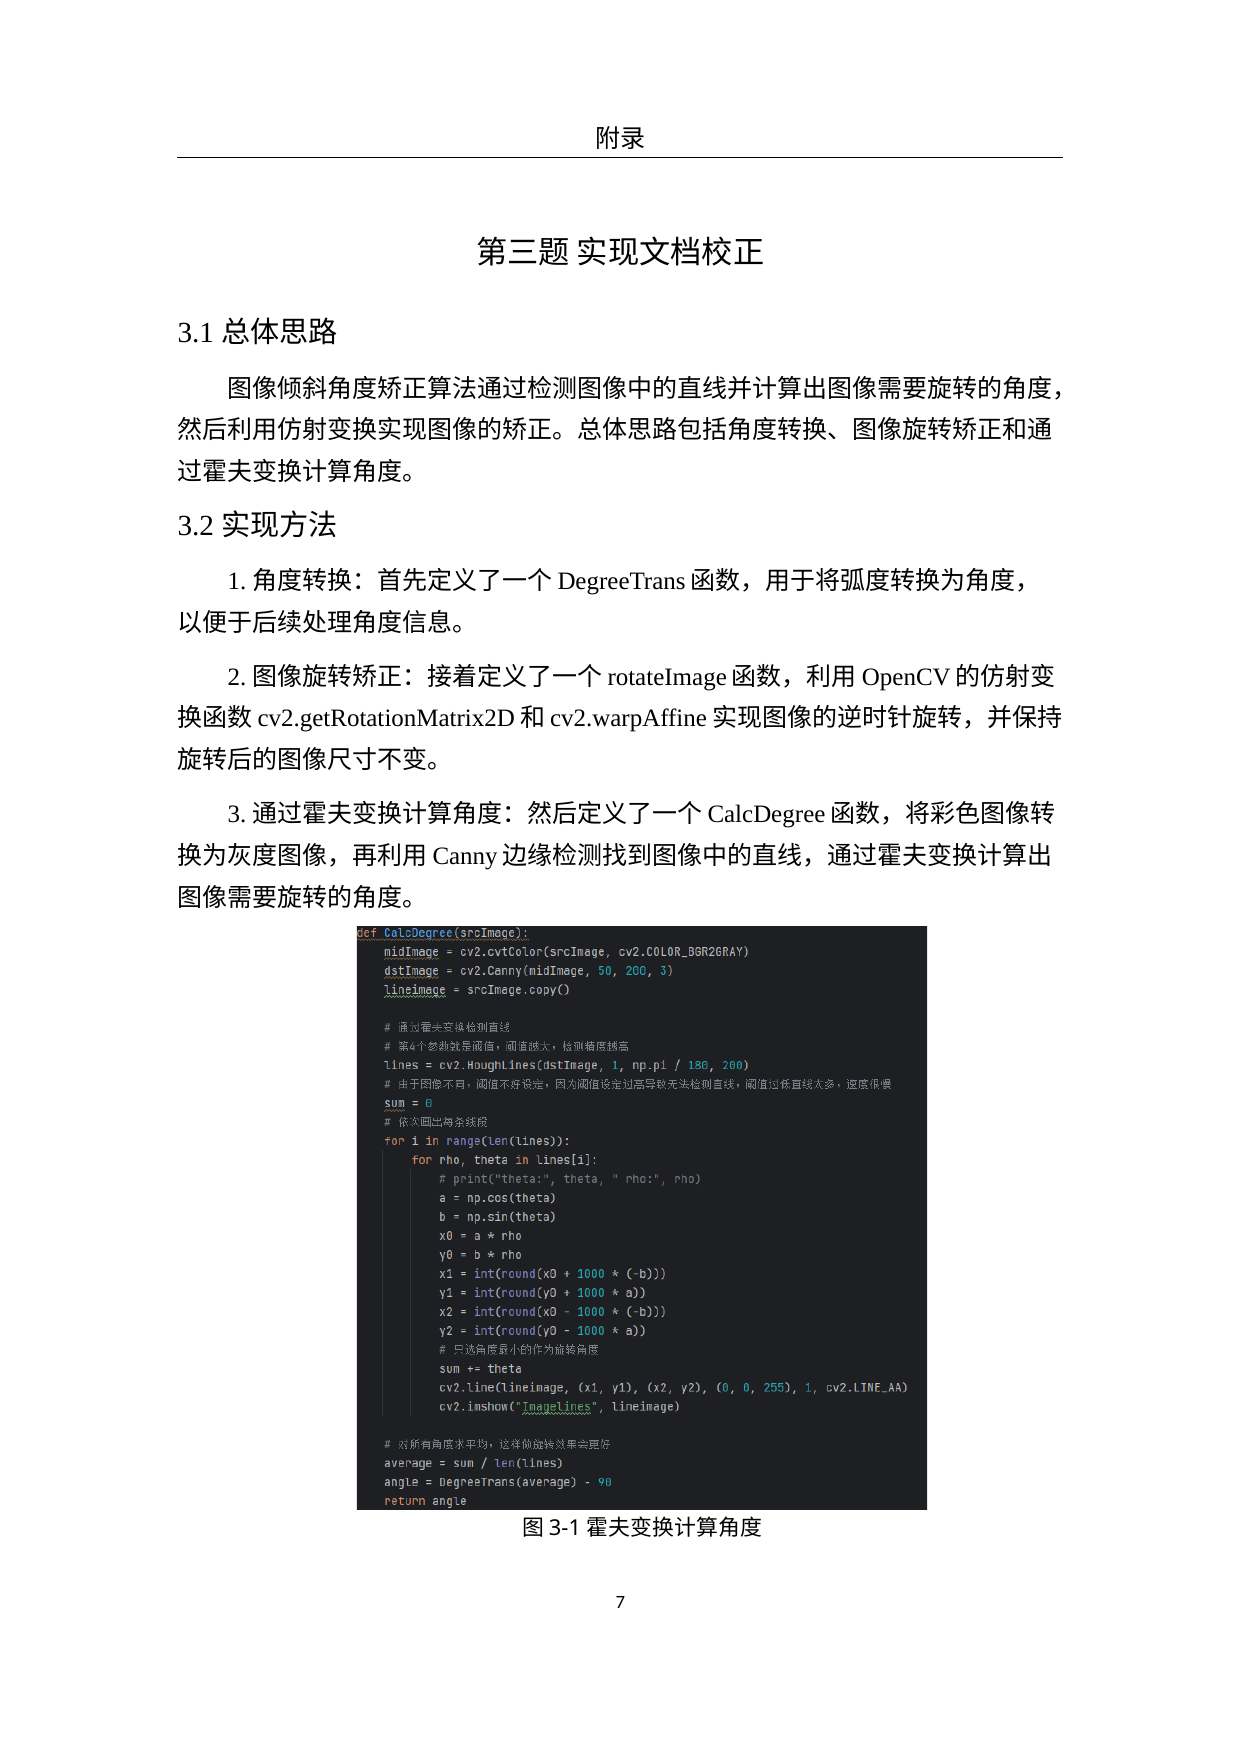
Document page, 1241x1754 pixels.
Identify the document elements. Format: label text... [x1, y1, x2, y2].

text 2. 图像旋转矫正：接着定义了一个rotateImage函数，利用OpenCV的仿射变换函数cv2.getRotationMatrix2D和cv2.warpAffine实现图像的逆时针旋转，并保持旋转后的图像尺寸不变。 [177, 652, 1063, 777]
picture [356, 926, 928, 1510]
text 1. 角度转换：首先定义了一个DegreeTrans函数，用于将弧度转换为角度，以便于后续处理角度信息。 [177, 556, 1063, 639]
text 图像倾斜角度矫正算法通过检测图像中的直线并计算出图像需要旋转的角度，然后利用仿射变换实现图像的矫正。总体思路包括角度转换、图像旋转矫正和通过霍夫变换计算角度。 [177, 364, 1063, 489]
text 3.1 总体思路 [177, 309, 1063, 351]
text 3. 通过霍夫变换计算角度：然后定义了一个CalcDegree函数，将彩色图像转换为灰度图像，再利用Canny边缘检测找到图像中的直线，通过霍夫变换计算出图像需要旋转的角度。 [177, 789, 1063, 914]
text 3.2 实现方法 [177, 501, 1063, 543]
text 第三题 实现文档校正 [177, 230, 1063, 271]
text 图3-1 霍夫变换计算角度 [177, 1510, 1063, 1542]
